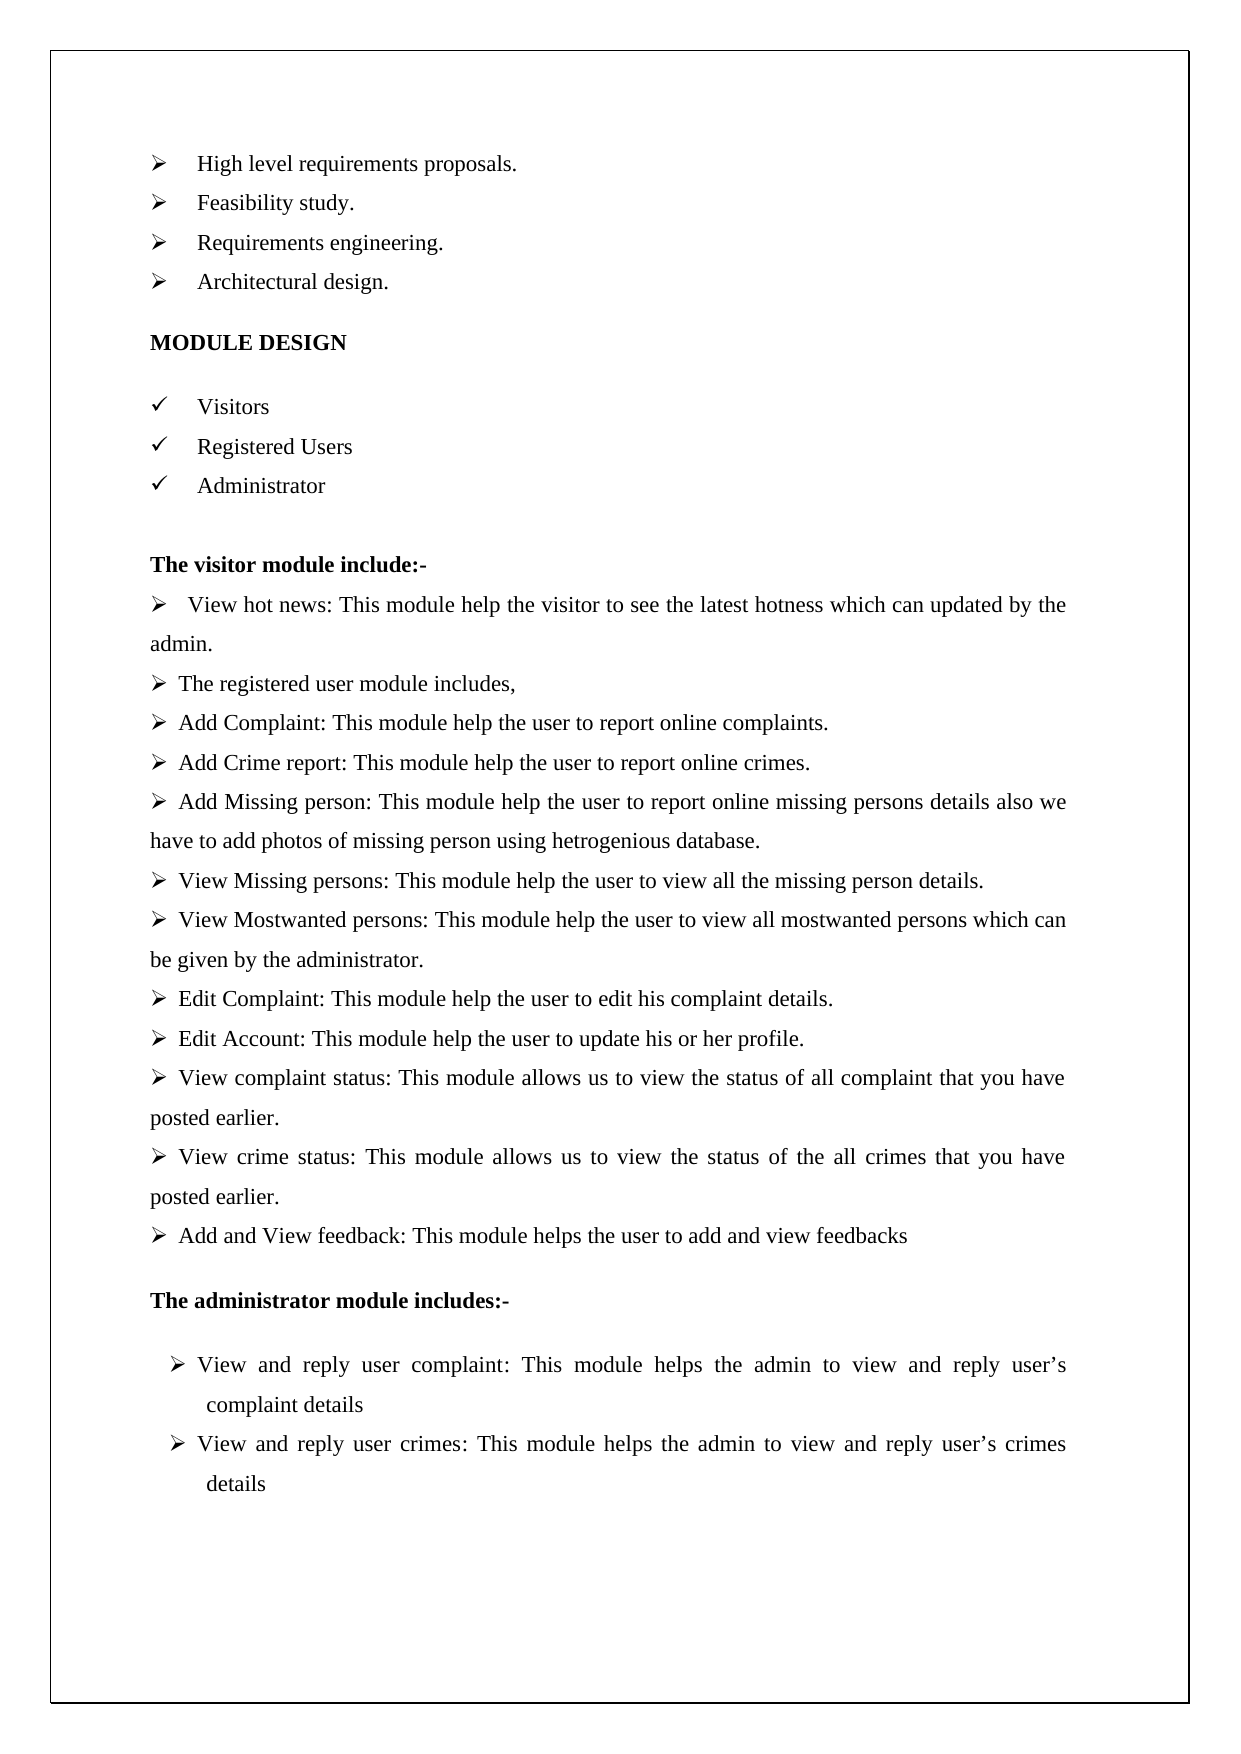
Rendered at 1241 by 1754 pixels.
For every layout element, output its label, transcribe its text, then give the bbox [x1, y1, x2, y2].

list Feasibility study. [150, 189, 1067, 216]
list View Missing persons: This module help the user to view all the missing person details. [150, 867, 1067, 893]
list Architectural design. [150, 268, 1067, 295]
list Requirements engineering. [150, 229, 1067, 255]
list Edit Account: This module help the user to update his or her profile. [150, 1025, 1067, 1051]
list Add and View feedback: This module helps the user to add and view feedbacks [150, 1222, 1067, 1249]
list View crime status: This module allows us to view the status of the all crimes that you have posted earlier. [150, 1143, 1067, 1209]
list View hot news: This module help the visitor to see the latest hotness which can updated by the admin. [150, 591, 1067, 656]
list Edit Complaint: This module help the user to edit his complaint details. [150, 985, 1067, 1012]
list Add Complaint: This module help the user to report online complaints. [150, 709, 1067, 735]
list View complaint status: This module allows us to view the status of all complaint that you have posted earlier. [150, 1064, 1067, 1130]
list The registered user module includes, [150, 669, 1067, 696]
text The administrator module includes:- [150, 1287, 1067, 1313]
list The visitor module include:- [150, 551, 1067, 577]
list View and reply user complaint: This module helps the admin to view and reply user’s complaint details [169, 1351, 1067, 1417]
text MODULE DESIGN [150, 329, 1067, 355]
list Visitors [150, 393, 1067, 419]
list Add Missing person: This module help the user to report online missing persons details also we have to add photos of missing person using hetrogenious database. [150, 788, 1067, 854]
list Add Crime report: This module help the user to report online crimes. [150, 748, 1067, 775]
list View Mostwanted persons: This module help the user to view all mostwanted persons which can be given by the administrator. [150, 906, 1067, 972]
list Administrator [150, 472, 1067, 498]
list View and reply user crimes: This module helps the admin to view and reply user’s crimes details [169, 1430, 1067, 1496]
list High level requirements proposals. [150, 150, 1067, 176]
list Registered Users [150, 433, 1067, 459]
